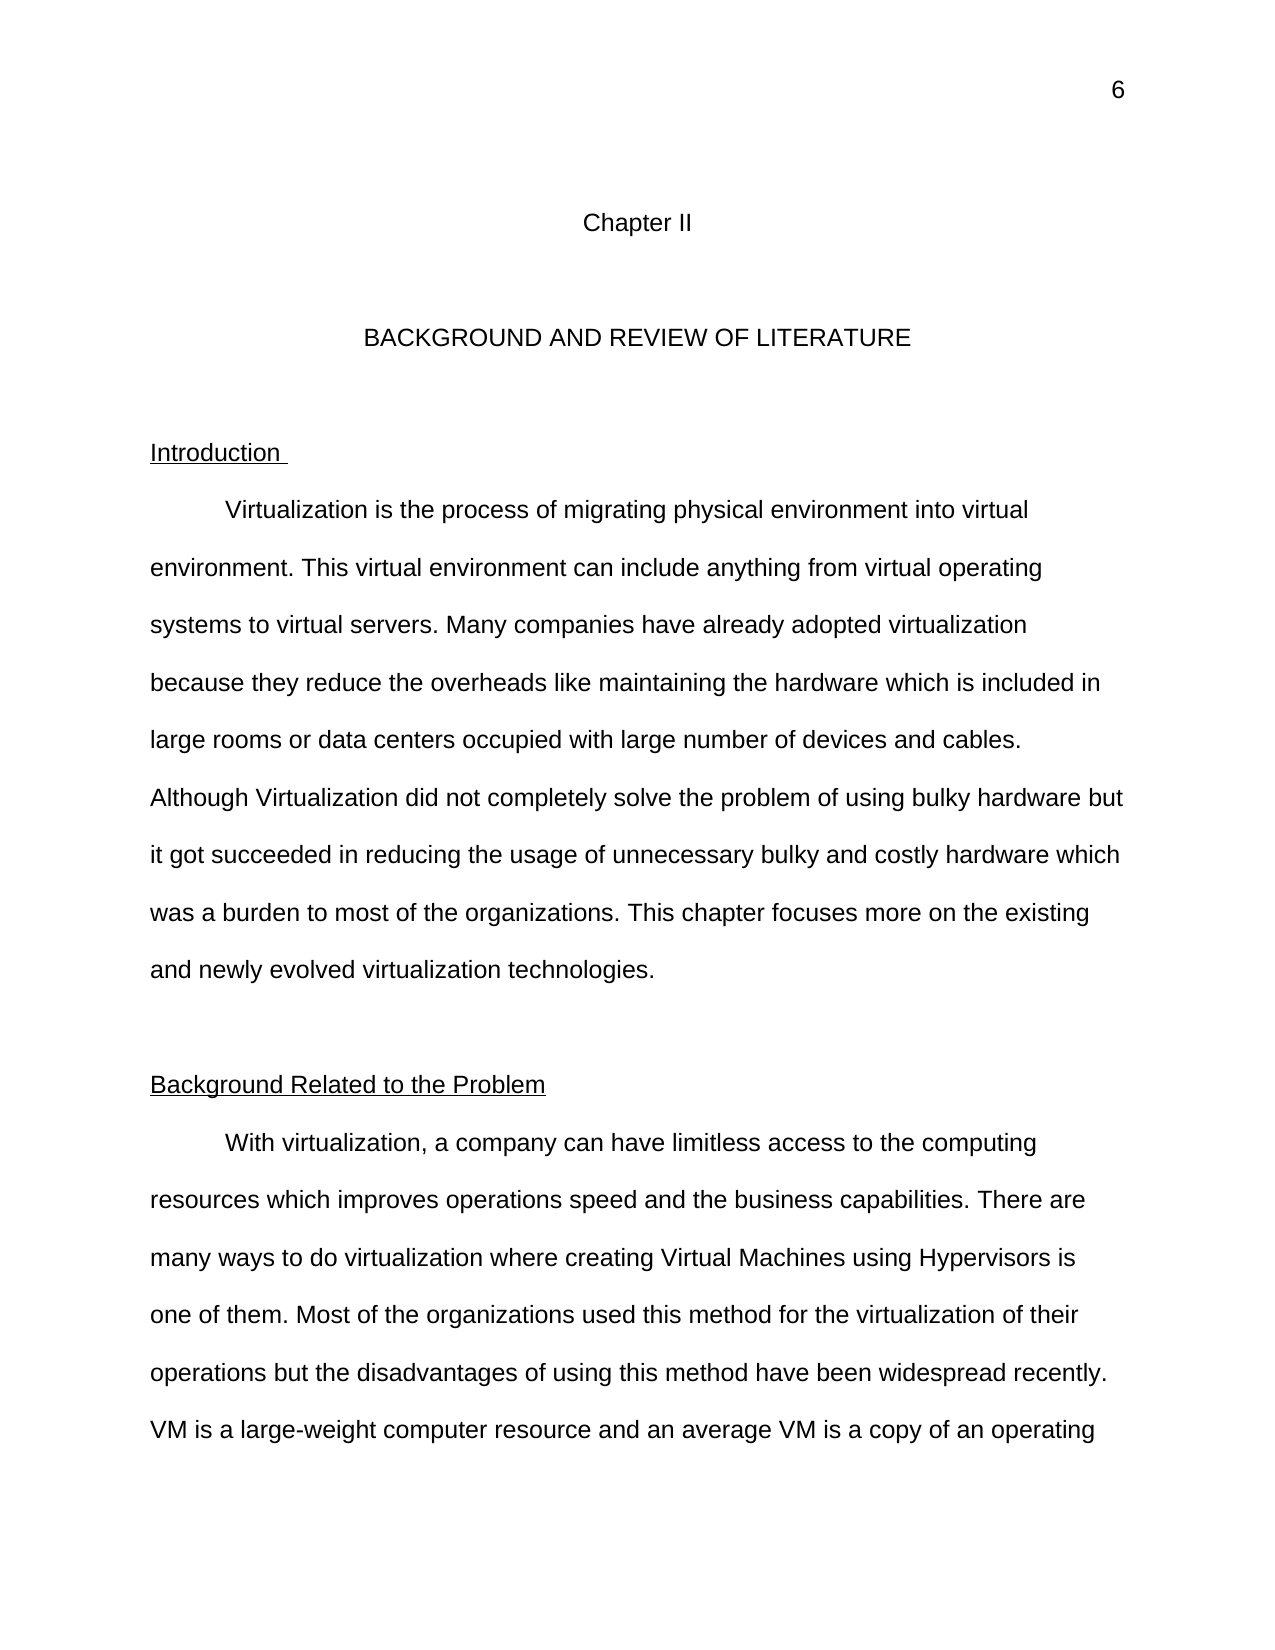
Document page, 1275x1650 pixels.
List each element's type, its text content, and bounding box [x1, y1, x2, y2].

text Virtualization is the process of migrating physical environment into virtual environment. This virtual environment can include anything from virtual operating systems to virtual servers. Many companies have already adopted virtualization because they reduce the overheads like maintaining the hardware which is included in large rooms or data centers occupied with large number of devices and cables. Although Virtualization did not completely solve the problem of using bulky hardware but it got succeeded in reducing the usage of unnecessary bulky and costly hardware which was a burden to most of the organizations. This chapter focuses more on the existing and newly evolved virtualization technologies. [150, 495, 1125, 984]
text Chapter II [150, 207, 1125, 236]
text BACKGROUND AND REVIEW OF LITERATURE [150, 322, 1125, 351]
text Introduction [150, 437, 1125, 466]
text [150, 1127, 1125, 1444]
text Background Related to the Problem [150, 1070, 1125, 1099]
